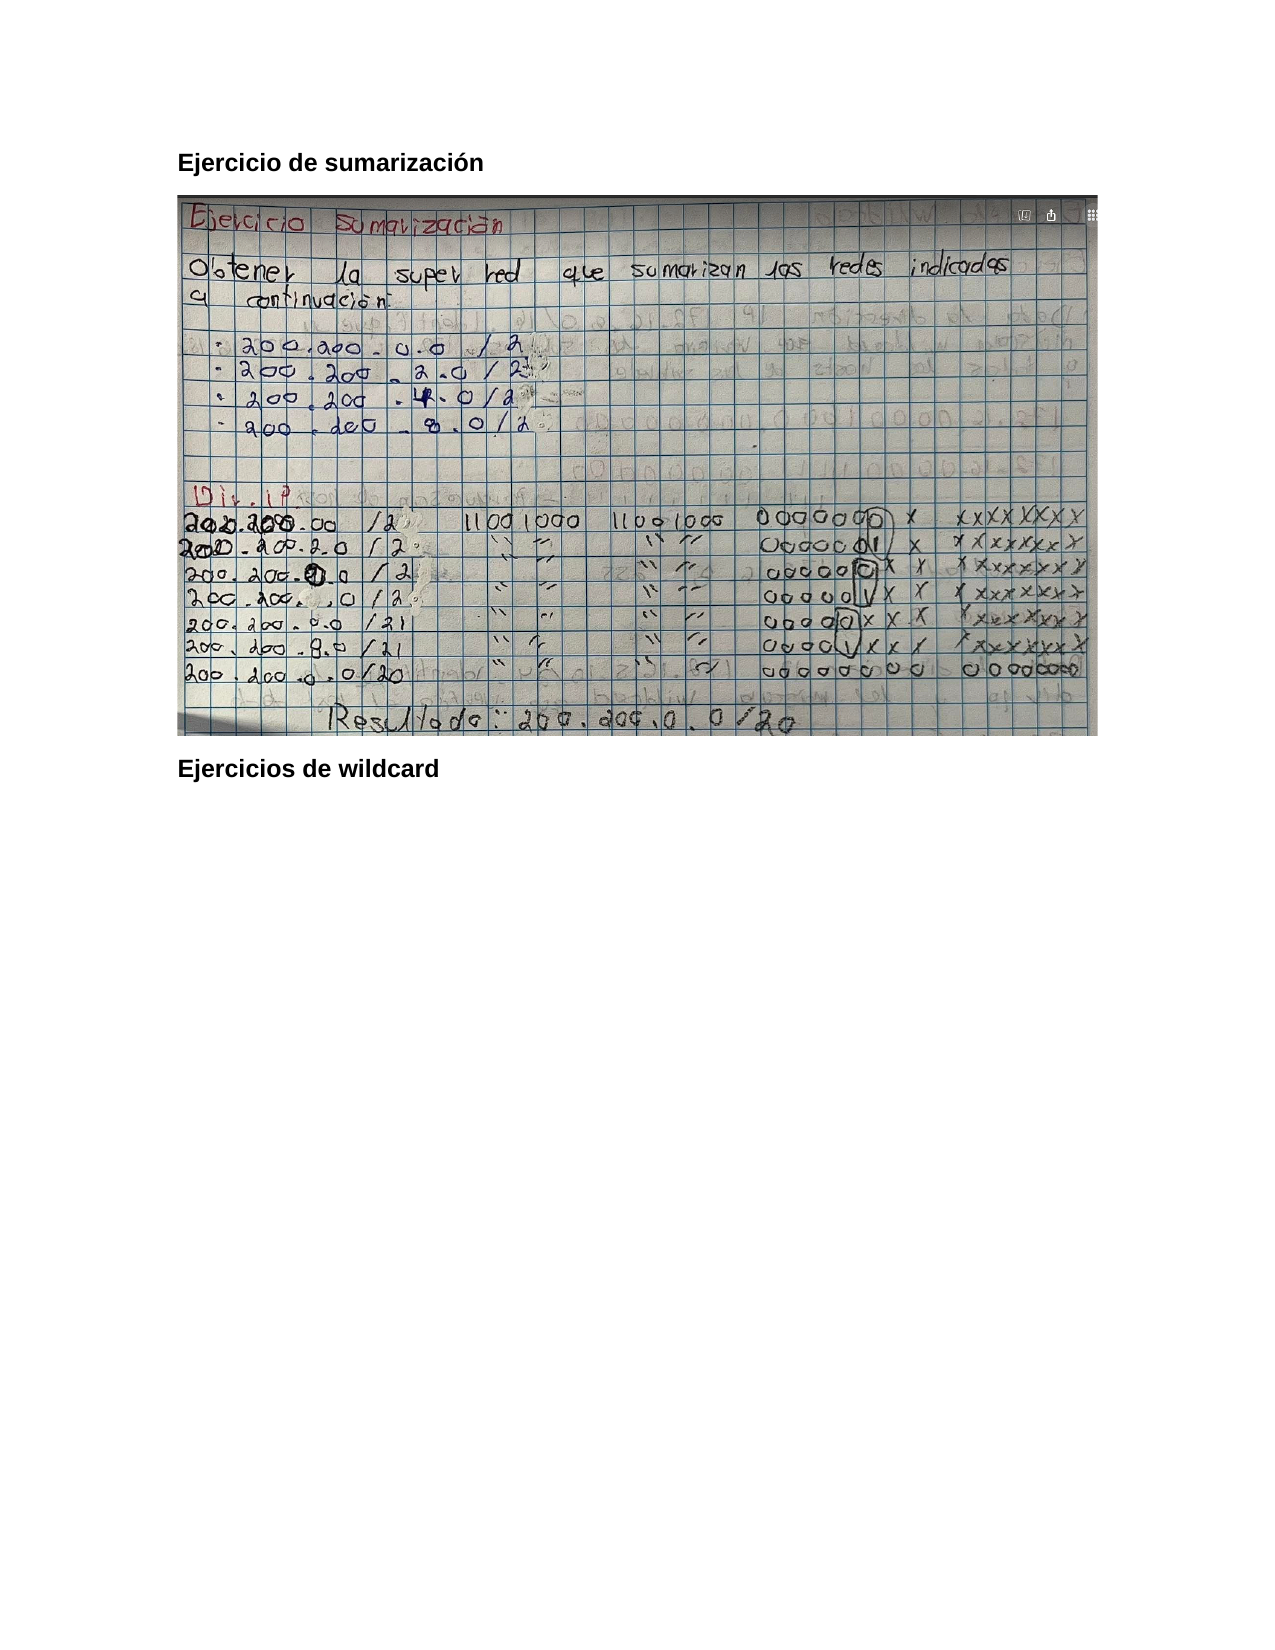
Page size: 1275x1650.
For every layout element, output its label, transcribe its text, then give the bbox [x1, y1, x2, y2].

picture [177, 195, 1098, 736]
text Ejercicios de wildcard [177, 754, 1098, 783]
text Ejercicio de sumarización [177, 148, 1098, 176]
